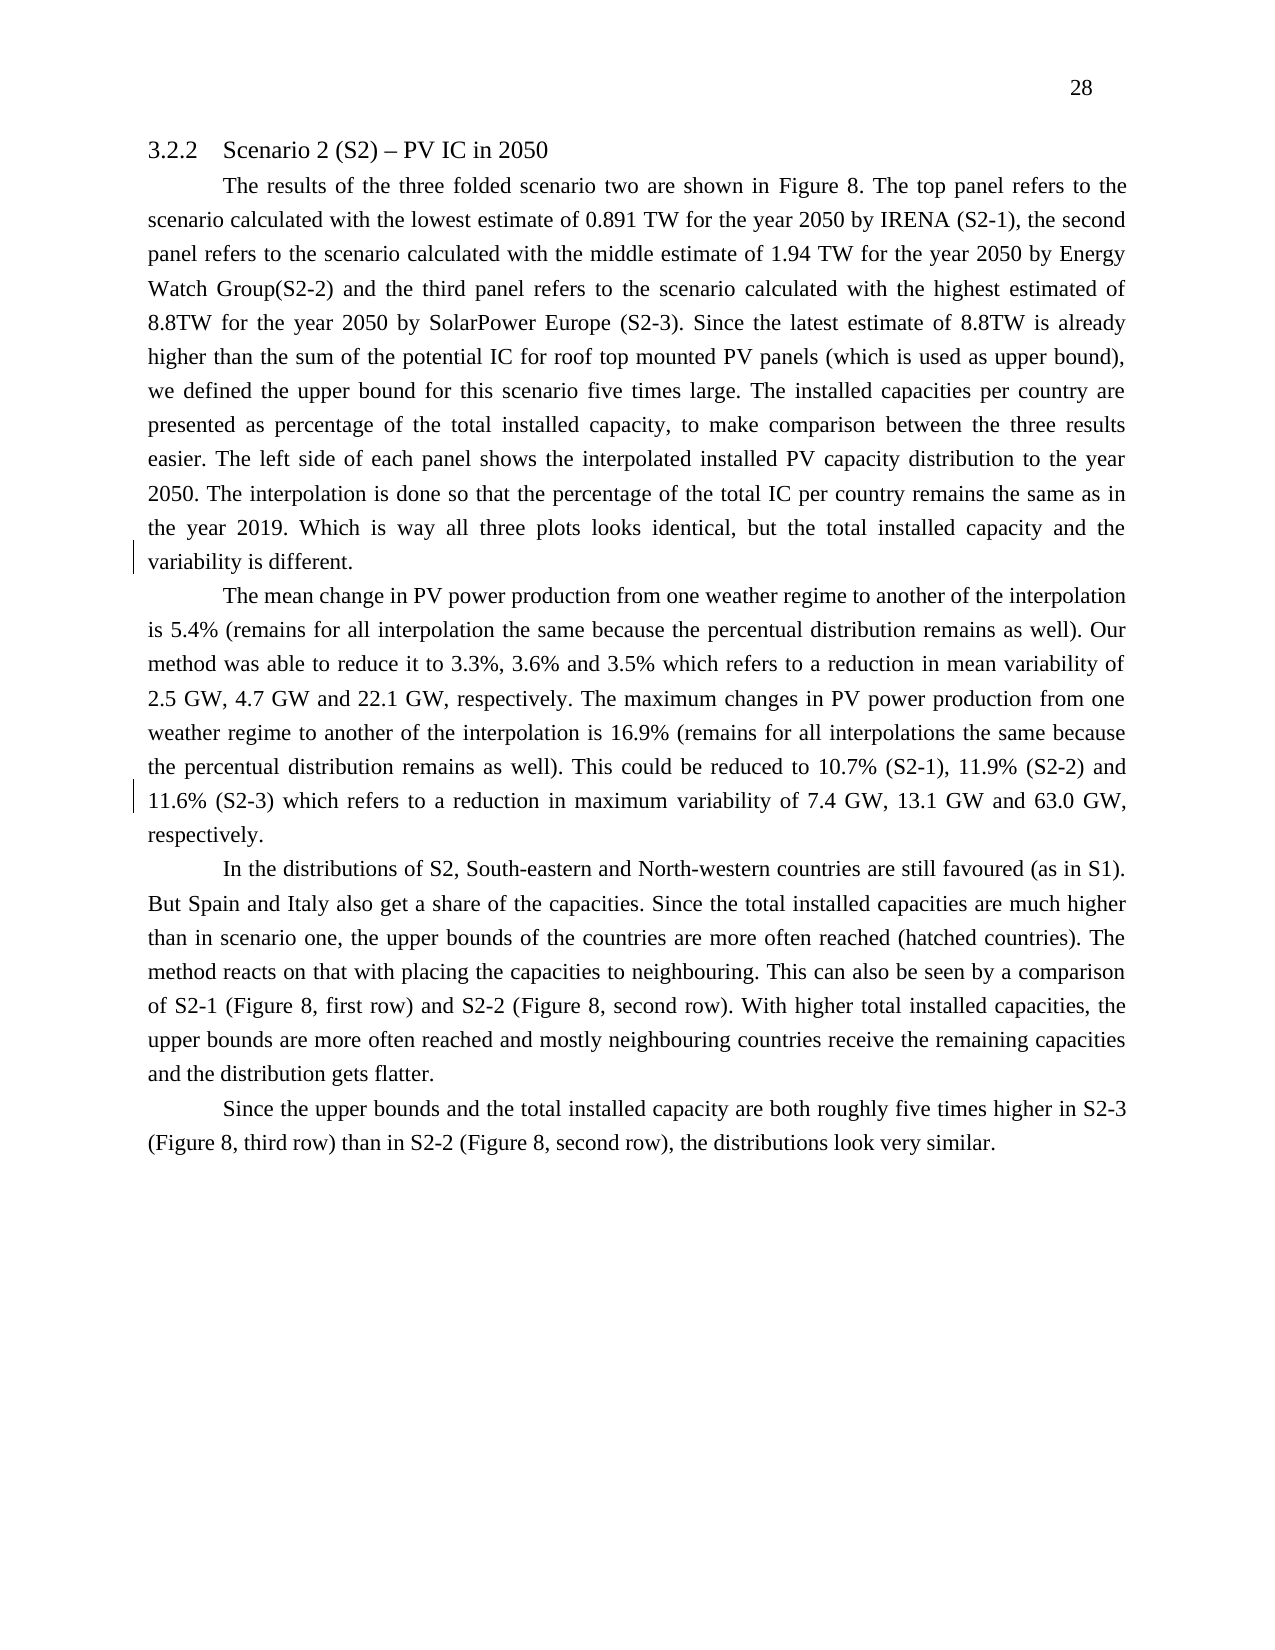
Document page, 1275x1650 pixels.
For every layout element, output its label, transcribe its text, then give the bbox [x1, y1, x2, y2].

text In the distributions of S2, South-eastern and North-western countries are still favoured (as in S1). But Spain and Italy also get a share of the capacities. Since the total installed capacities are much higher than in scenario one, the upper bounds of the countries are more often reached (hatched countries). The method reacts on that with placing the capacities to neighbouring. This can also be seen by a comparison of S2-1 (Figure 8, first row) and S2-2 (Figure 8, second row). With higher total installed capacities, the upper bounds are more often reached and mostly neighbouring countries receive the remaining capacities and the distribution gets flatter. [148, 855, 1127, 1087]
text Since the upper bounds and the total installed capacity are both roughly five times higher in S2-3 (Figure 8, third row) than in S2-2 (Figure 8, second row), the distributions look very similar. [148, 1094, 1127, 1155]
text The results of the three folded scenario two are shown in Figure 8. The top panel refers to the scenario calculated with the lowest estimate of 0.891 TW for the year 2050 by IRENA (S2-1), the second panel refers to the scenario calculated with the middle estimate of 1.94 TW for the year 2050 by Energy Watch Group(S2-2) and the third panel refers to the scenario calculated with the highest estimated of 8.8TW for the year 2050 by SolarPower Europe (S2-3). Since the latest estimate of 8.8TW is already higher than the sum of the potential IC for roof top mounted PV panels (which is used as upper bound), we defined the upper bound for this scenario five times large. The installed capacities per country are presented as percentage of the total installed capacity, to make comparison between the three results easier. The left side of each panel shows the interpolated installed PV capacity distribution to the year 2050. The interpolation is done so that the percentage of the total IC per country remains the same as in the year 2019. Which is way all three plots looks identical, but the total installed capacity and the variability is different. [148, 172, 1127, 574]
subtitle Scenario 2 (S2) – PV IC in 2050 [148, 135, 1127, 163]
text The mean change in PV power production from one weather regime to another of the interpolation is 5.4% (remains for all interpolation the same because the percentual distribution remains as well). Our method was able to reduce it to 3.3%, 3.6% and 3.5% which refers to a reduction in mean variability of 2.5 GW, 4.7 GW and 22.1 GW, respectively. The maximum changes in PV power production from one weather regime to another of the interpolation is 16.9% (remains for all interpolations the same because the percentual distribution remains as well). This could be reduced to 10.7% (S2-1), 11.9% (S2-2) and 11.6% (S2-3) which refers to a reduction in maximum variability of 7.4 GW, 13.1 GW and 63.0 GW, respectively. [148, 582, 1127, 848]
